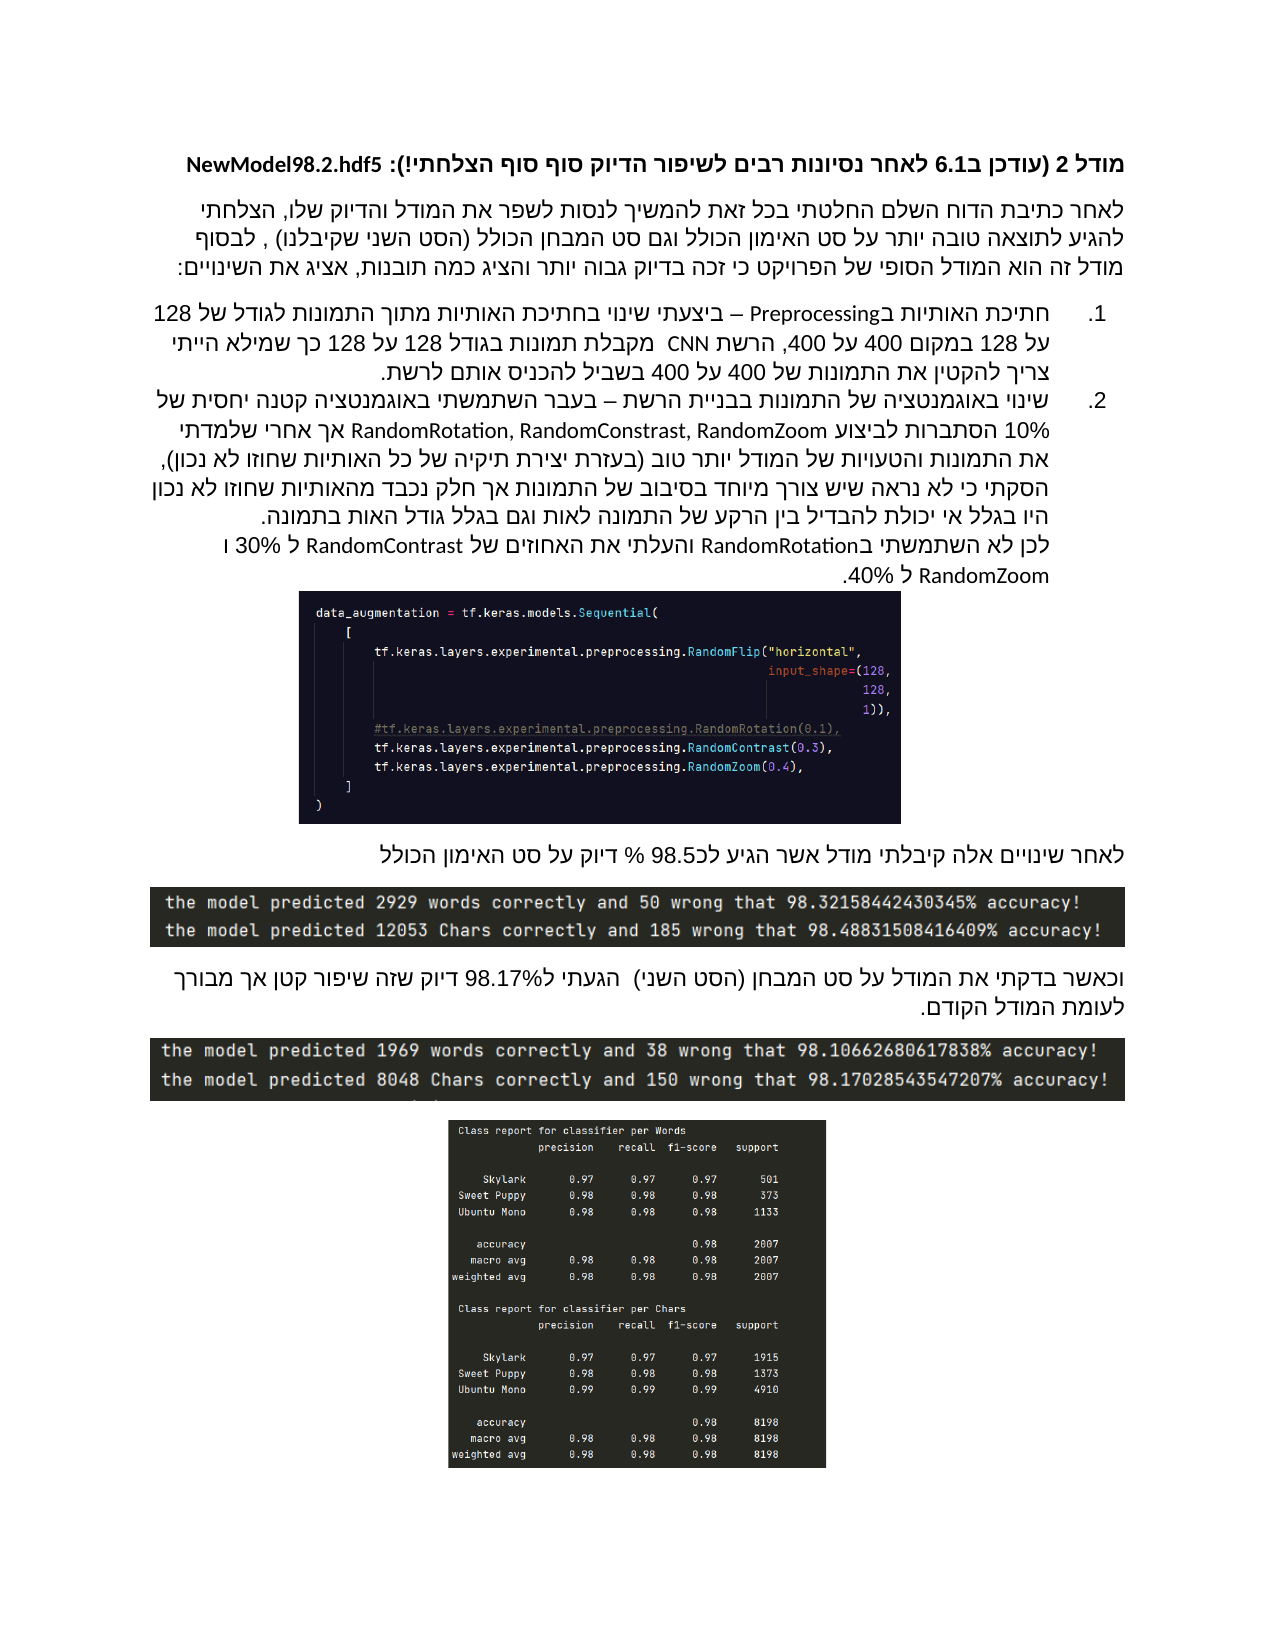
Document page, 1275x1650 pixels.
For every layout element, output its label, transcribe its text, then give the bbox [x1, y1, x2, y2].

picture [150, 887, 1125, 947]
text מודל 2 (עודכן ב6.1 לאחר נסיונות רבים לשיפור הדיוק סוף סוף הצלחתי!): NewModel98.2.hdf5 [150, 150, 1125, 178]
picture [448, 1120, 827, 1468]
picture [298, 591, 901, 824]
text לאחר שינויים אלה קיבלתי מודל אשר הגיע לכ98.5 % דיוק על סט האימון הכולל [150, 842, 1125, 868]
list חתיכת האותיות בPreprocessing – ביצעתי שינוי בחתיכת האותיות מתוך התמונות לגודל של 128 על 128 במקום 400 על 400, הרשת CNN מקבלת תמונות בגודל 128 על 128 כך שמילא הייתי צריך להקטין את התמונות של 400 על 400 בשביל להכניס אותם לרשת. [150, 299, 1087, 385]
list לכן לא השתמשתי בRandomRotation והעלתי את האחוזים של RandomContrast ל 30% וRandomZoom ל 40%. [150, 531, 1050, 589]
text לאחר כתיבת הדוח השלם החלטתי בכל זאת להמשיך לנסות לשפר את המודל והדיוק שלו, הצלחתי להגיע לתוצאה טובה יותר על סט האימון הכולל וגם סט המבחן הכולל (הסט השני שקיבלנו) , לבסוף מודל זה הוא המודל הסופי של הפרויקט כי זכה בדיוק גבוה יותר והציג כמה תובנות, אציג את השינויים: [150, 197, 1125, 280]
picture [150, 1038, 1125, 1101]
text וכאשר בדקתי את המודל על סט המבחן (הסט השני) הגעתי ל98.17% דיוק שזה שיפור קטן אך מבורך לעומת המודל הקודם. [150, 965, 1125, 1020]
list שינוי באוגמנטציה של התמונות בבניית הרשת – בעבר השתמשתי באוגמנטציה קטנה יחסית של 10% הסתברות לביצוע RandomRotation, RandomConstrast, RandomZoom אך אחרי שלמדתי את התמונות והטעויות של המודל יותר טוב (בעזרת יצירת תיקיה של כל האותיות שחוזו לא נכון), הסקתי כי לא נראה שיש צורך מיוחד בסיבוב של התמונות אך חלק נכבד מהאותיות שחוזו לא נכון היו בגלל אי יכולת להבדיל בין הרקע של התמונה לאות וגם בגלל גודל האות בתמונה. [150, 387, 1087, 529]
